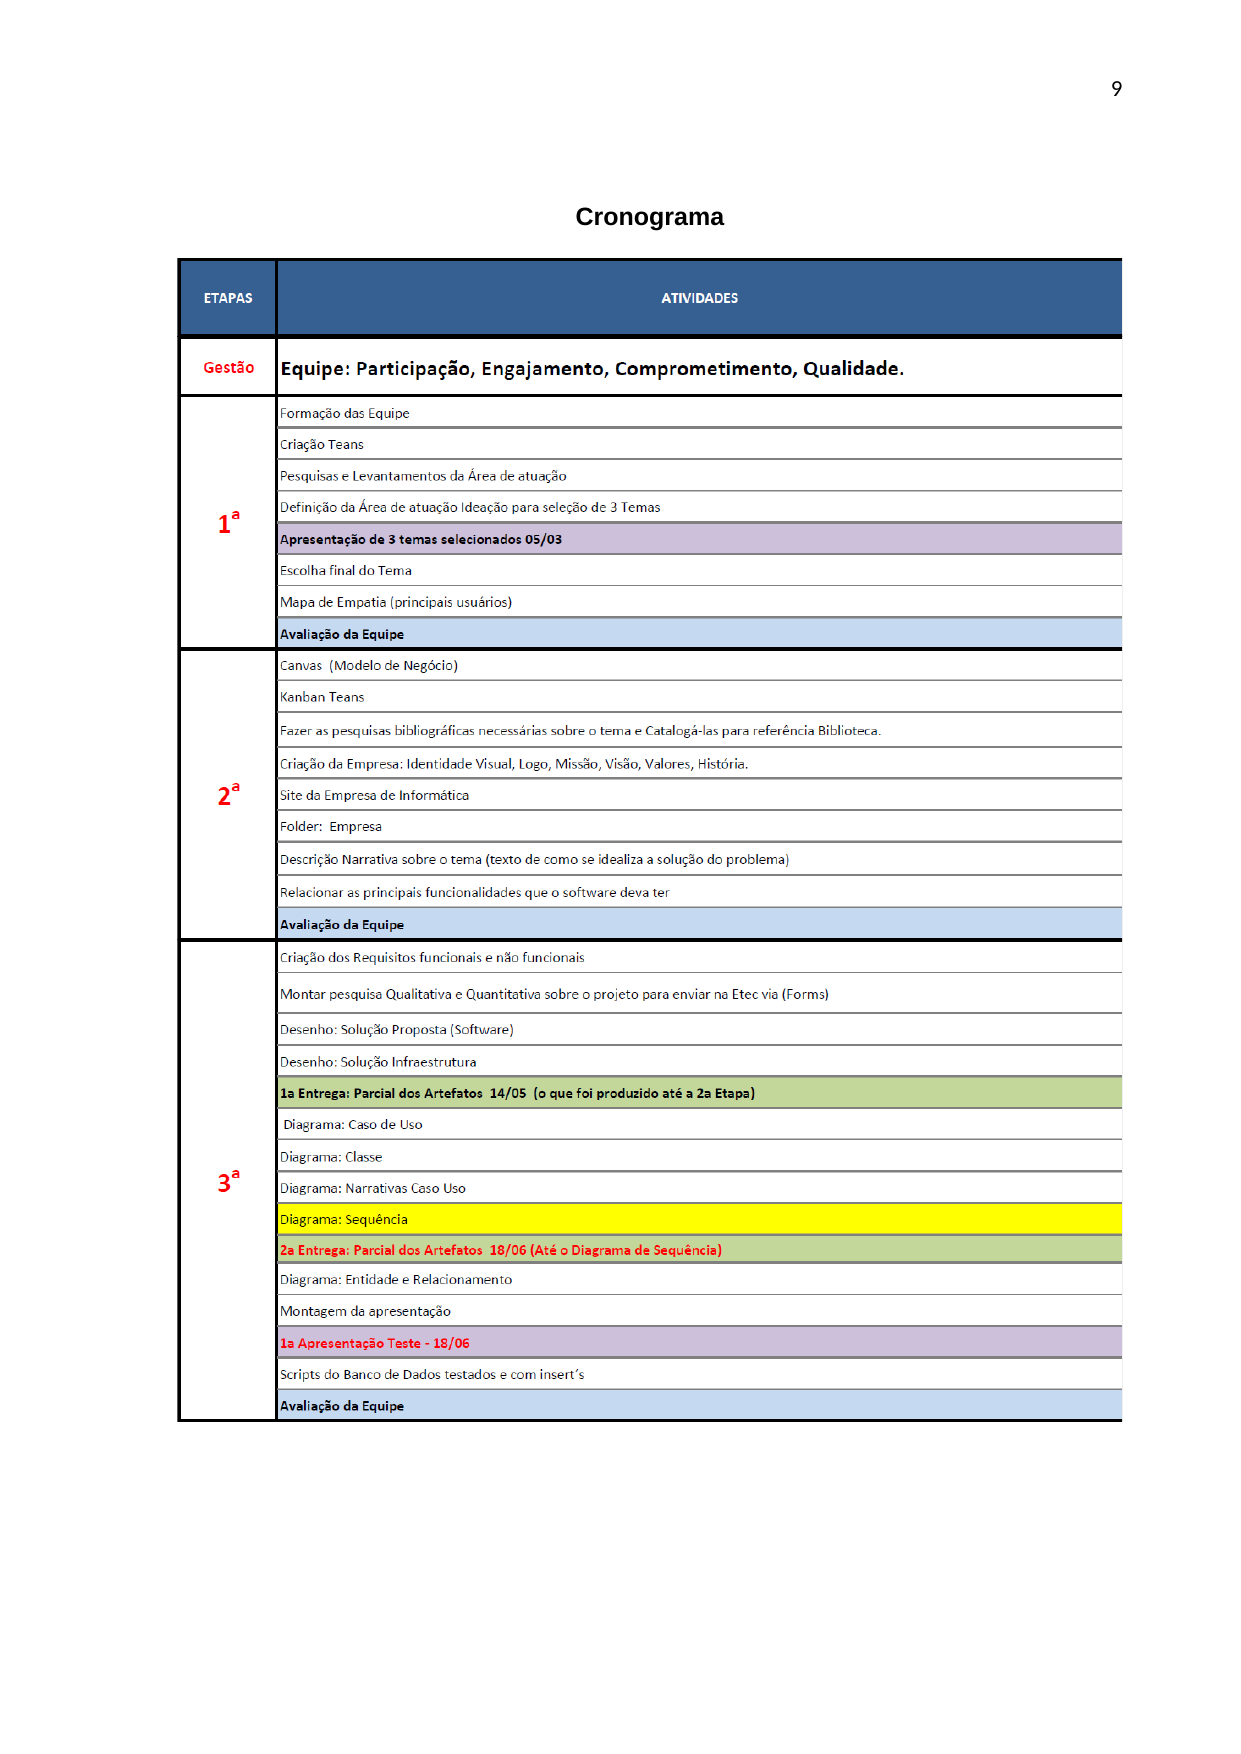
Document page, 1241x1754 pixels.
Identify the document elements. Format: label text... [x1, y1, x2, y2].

subtitle Cronograma [177, 202, 1122, 231]
picture [177, 258, 1123, 1422]
